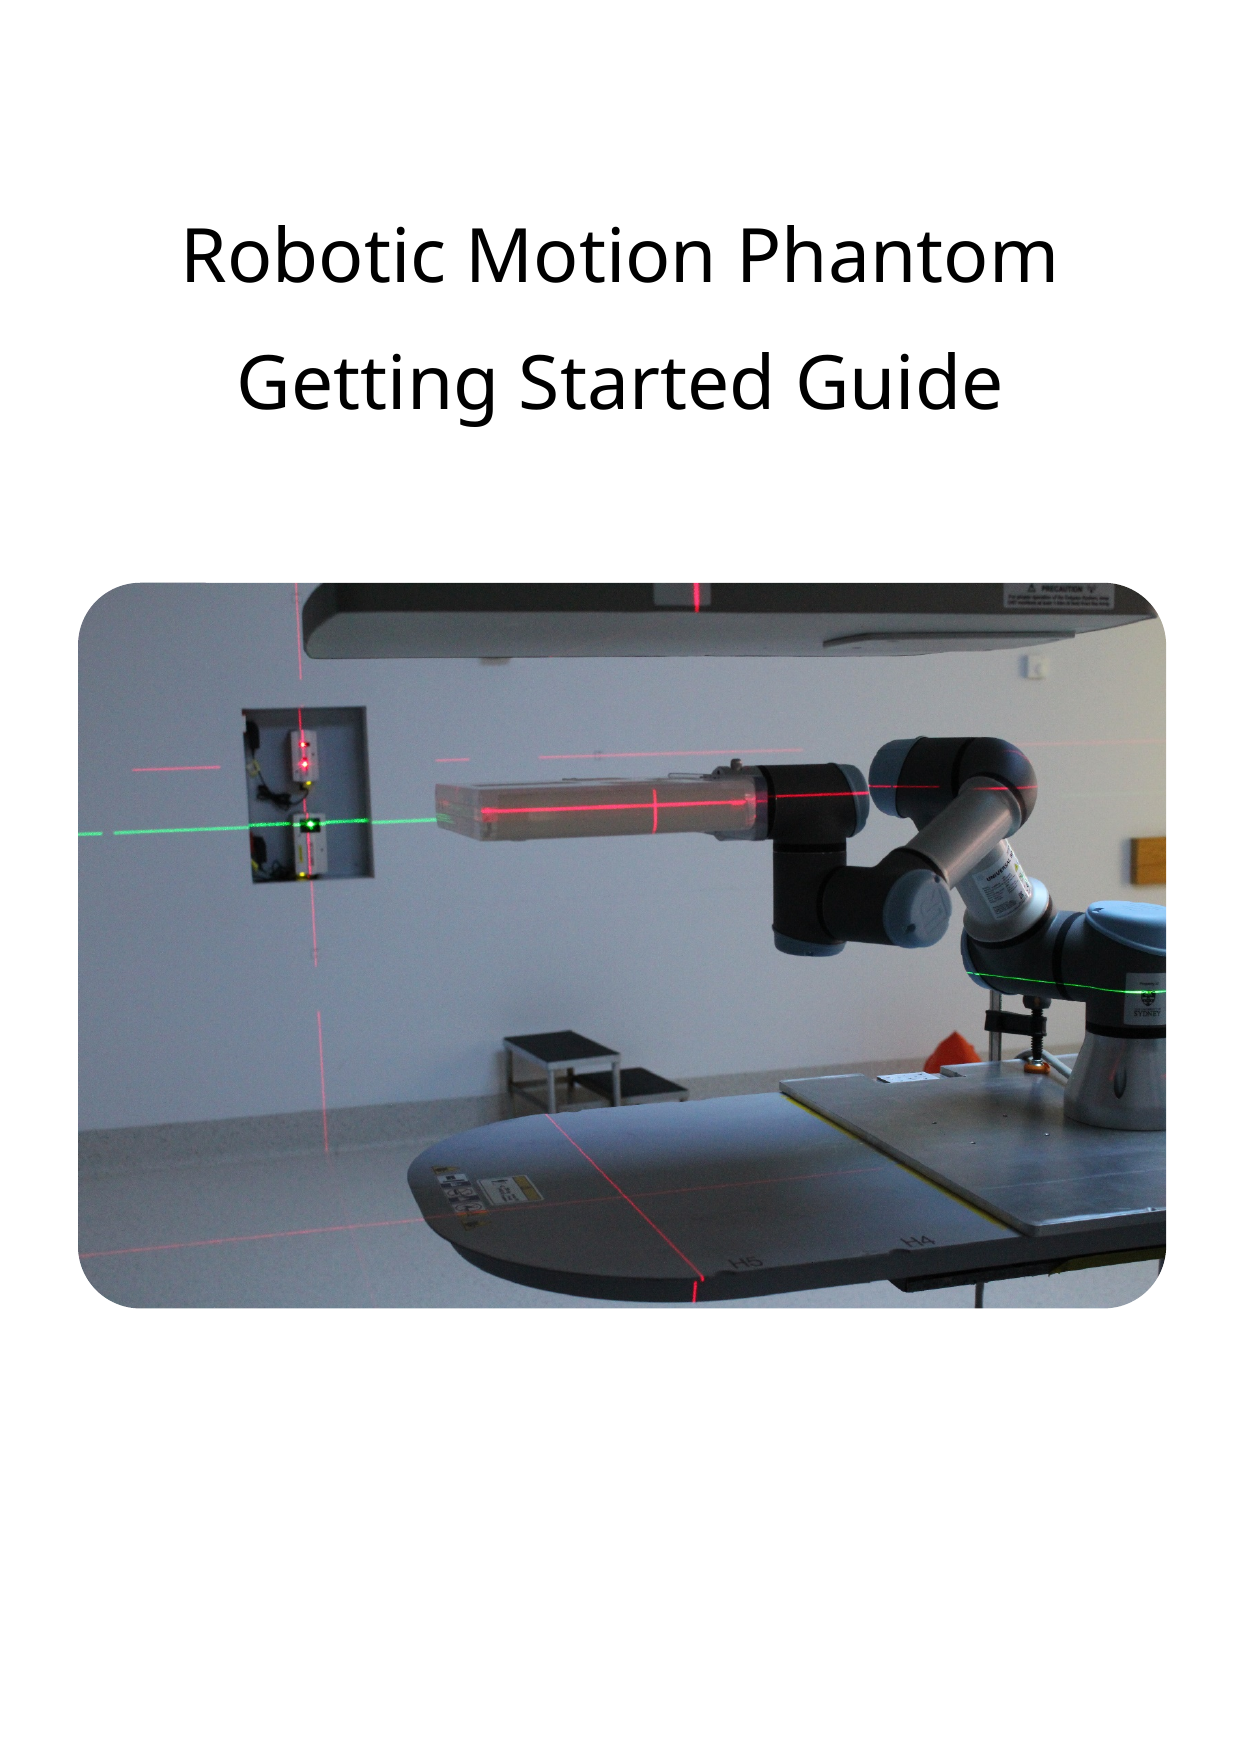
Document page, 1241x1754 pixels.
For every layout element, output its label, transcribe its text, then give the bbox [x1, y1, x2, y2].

text Getting Started Guide [75, 329, 1165, 431]
text Robotic Motion Phantom [75, 202, 1165, 304]
picture [78, 582, 1167, 1309]
